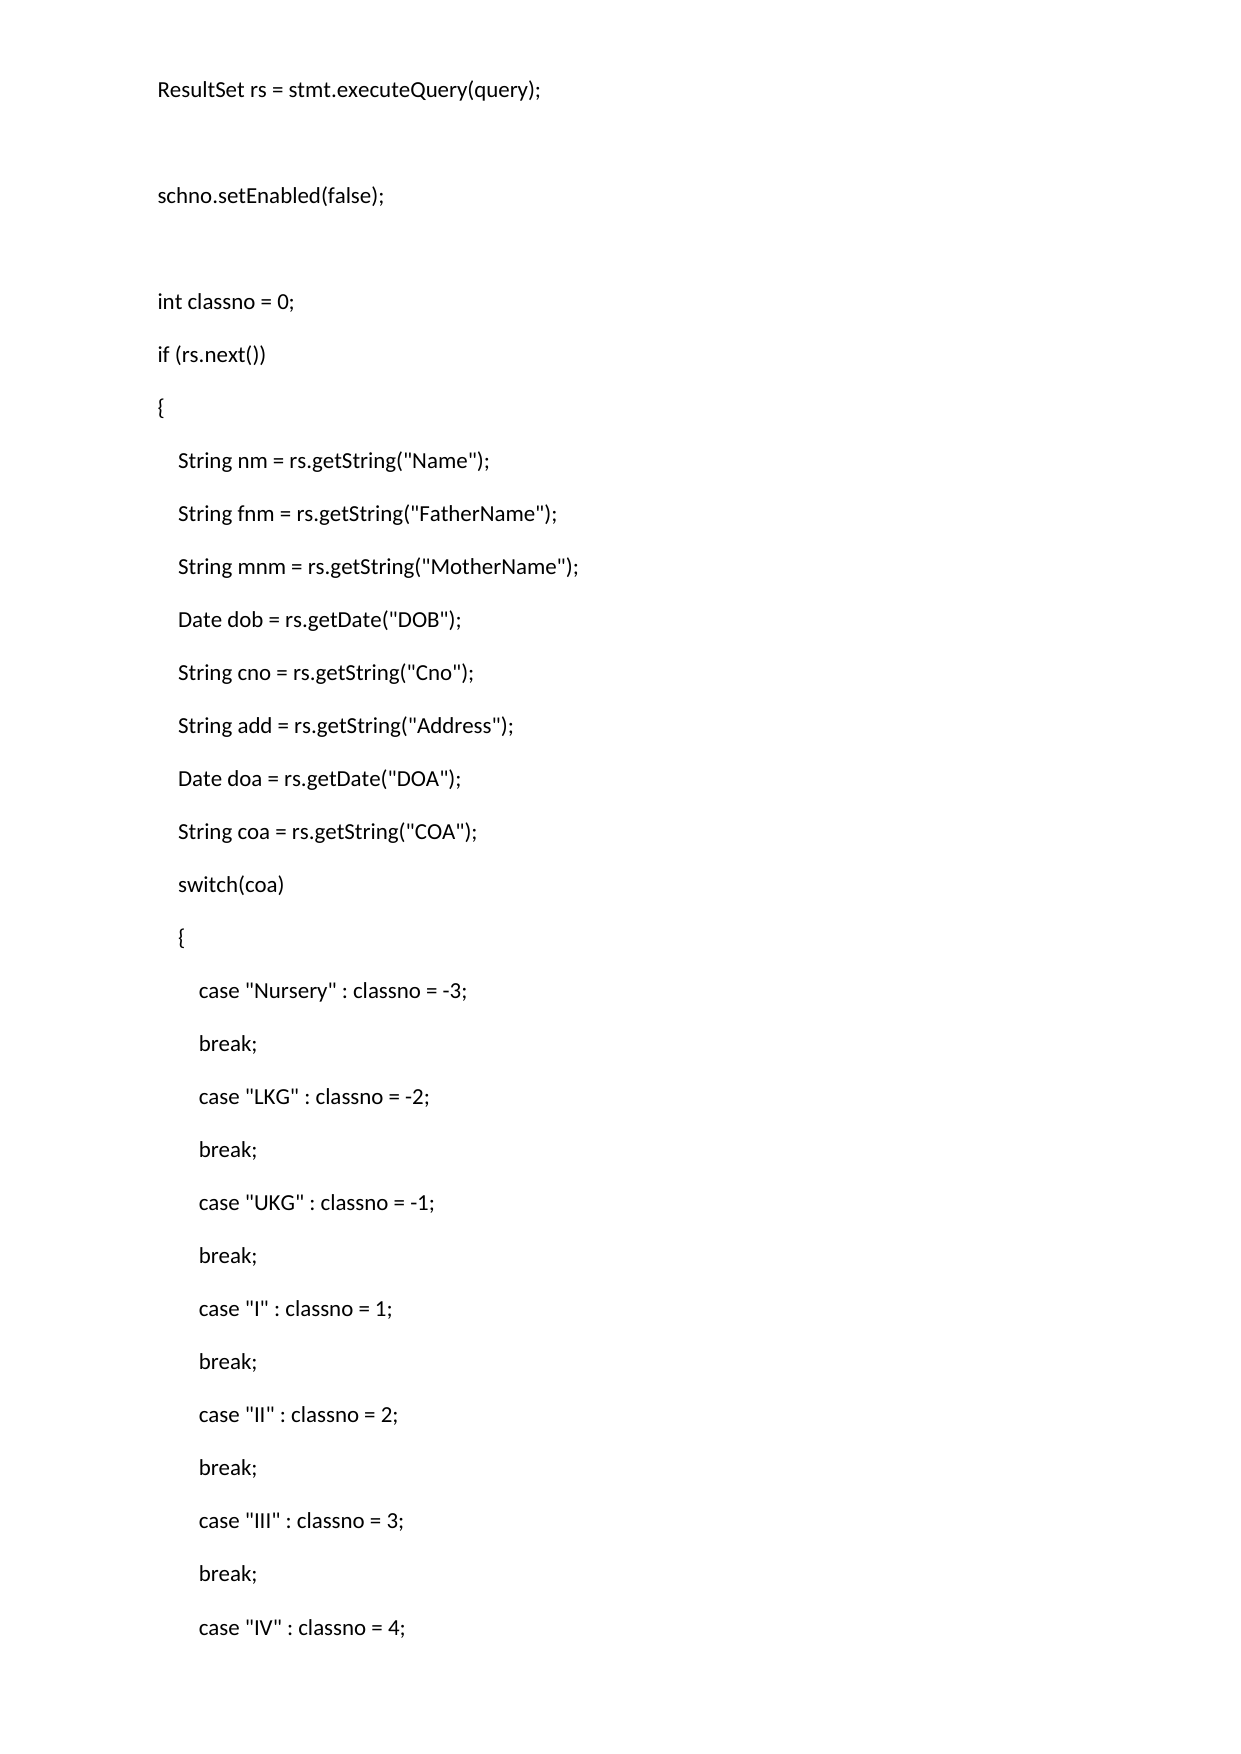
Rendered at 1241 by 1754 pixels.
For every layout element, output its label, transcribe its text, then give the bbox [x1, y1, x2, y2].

text break; [75, 1241, 1165, 1269]
text schno.setEnabled(false); [75, 181, 1165, 209]
text String fnm = rs.getString("FatherName"); [75, 499, 1165, 527]
text switch(coa) [75, 870, 1165, 898]
text String cno = rs.getString("Cno"); [75, 658, 1165, 686]
text Date doa = rs.getDate("DOA"); [75, 764, 1165, 792]
text case "LKG" : classno = -2; [75, 1082, 1165, 1110]
text { [75, 923, 1165, 951]
text break; [75, 1135, 1165, 1163]
text Date dob = rs.getDate("DOB"); [75, 605, 1165, 633]
text break; [75, 1029, 1165, 1057]
text case "UKG" : classno = -1; [75, 1188, 1165, 1216]
text case "III" : classno = 3; [75, 1507, 1165, 1534]
text break; [75, 1453, 1165, 1482]
text String coa = rs.getString("COA"); [75, 817, 1165, 845]
text String mnm = rs.getString("MotherName"); [75, 552, 1165, 580]
text case "Nursery" : classno = -3; [75, 976, 1165, 1004]
text case "IV" : classno = 4; [75, 1613, 1165, 1641]
text break; [75, 1559, 1165, 1588]
text break; [75, 1347, 1165, 1376]
text case "II" : classno = 2; [75, 1401, 1165, 1428]
text String add = rs.getString("Address"); [75, 711, 1165, 739]
text ResultSet rs = stmt.executeQuery(query); [75, 75, 1165, 103]
text String nm = rs.getString("Name"); [75, 446, 1165, 474]
text int classno = 0; [75, 287, 1165, 315]
text case "I" : classno = 1; [75, 1294, 1165, 1322]
text if (rs.next()) [75, 340, 1165, 368]
text { [75, 393, 1165, 421]
